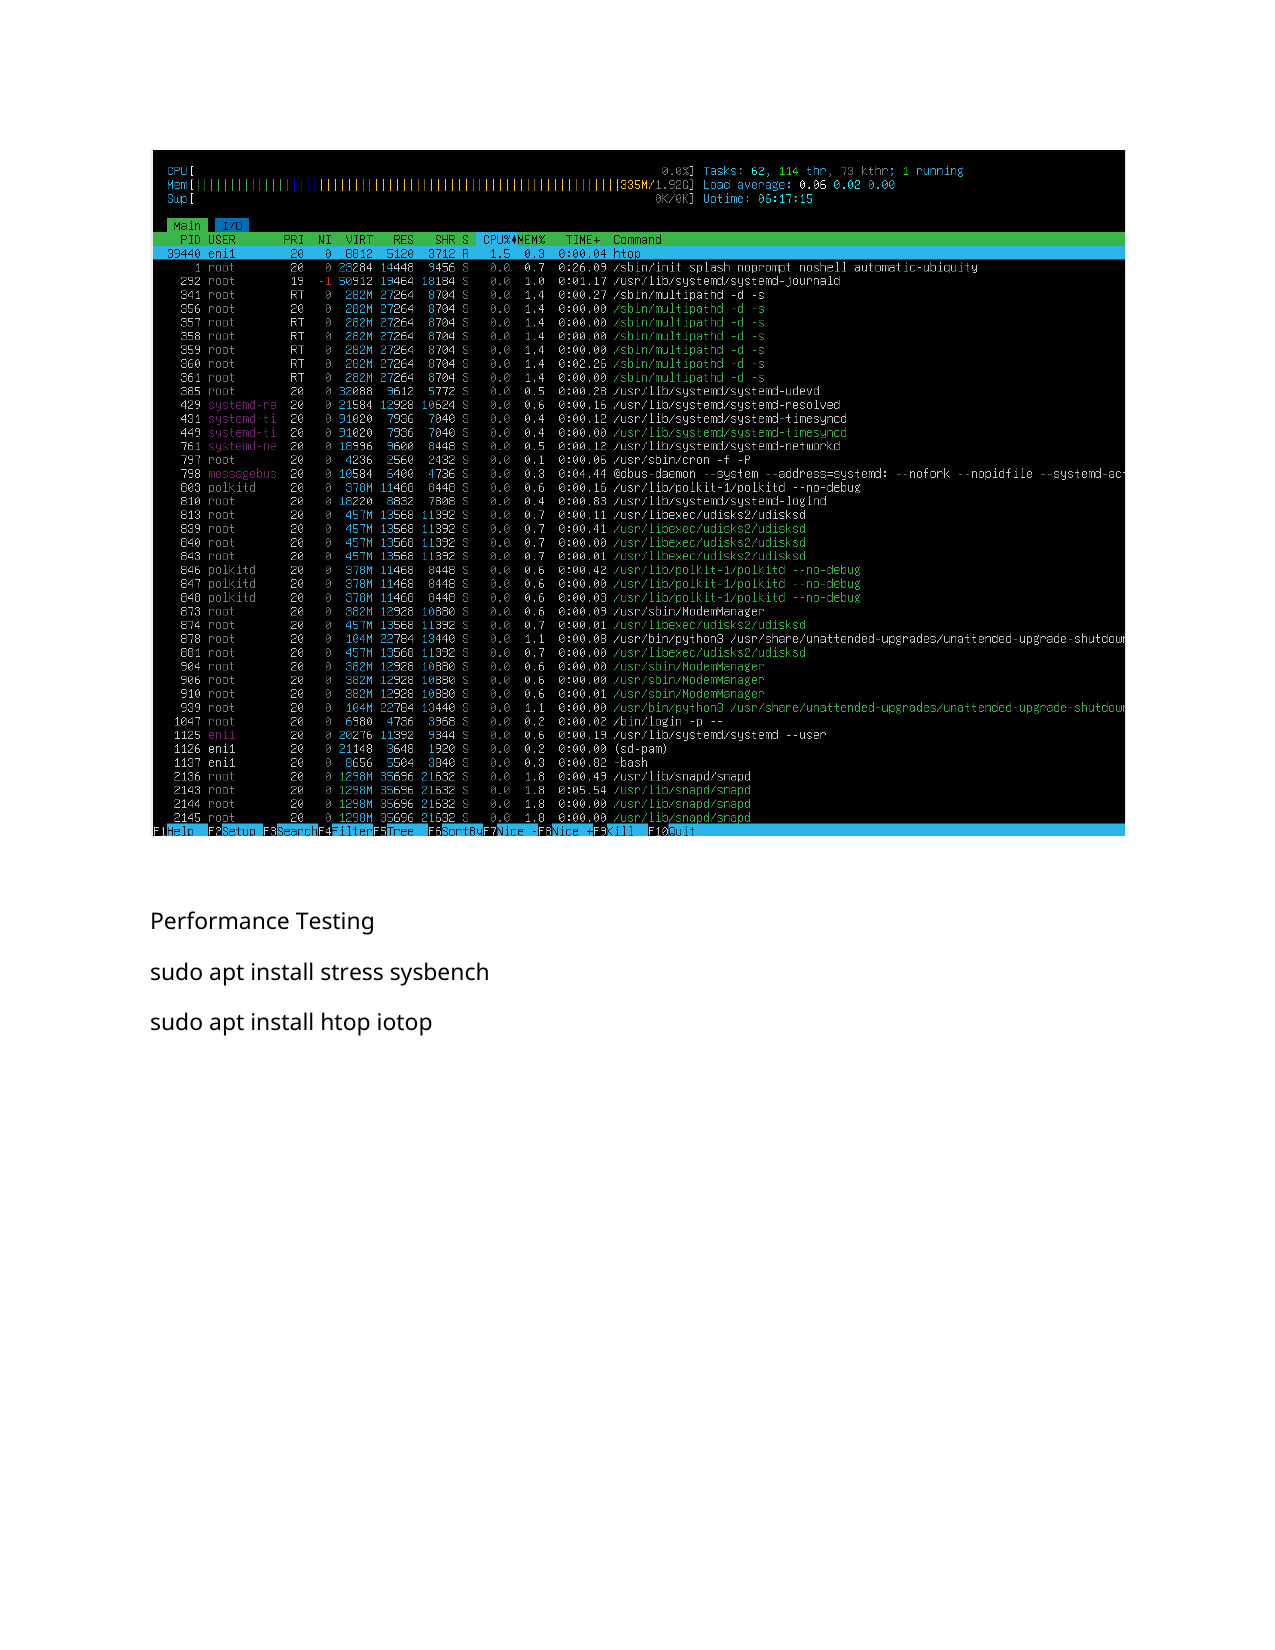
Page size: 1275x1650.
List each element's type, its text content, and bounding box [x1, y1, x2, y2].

picture [150, 150, 1125, 836]
text sudo apt install htop iotop [150, 1006, 1125, 1037]
text sudo apt install stress sysbench [150, 956, 1125, 987]
text Performance Testing [150, 905, 1125, 937]
